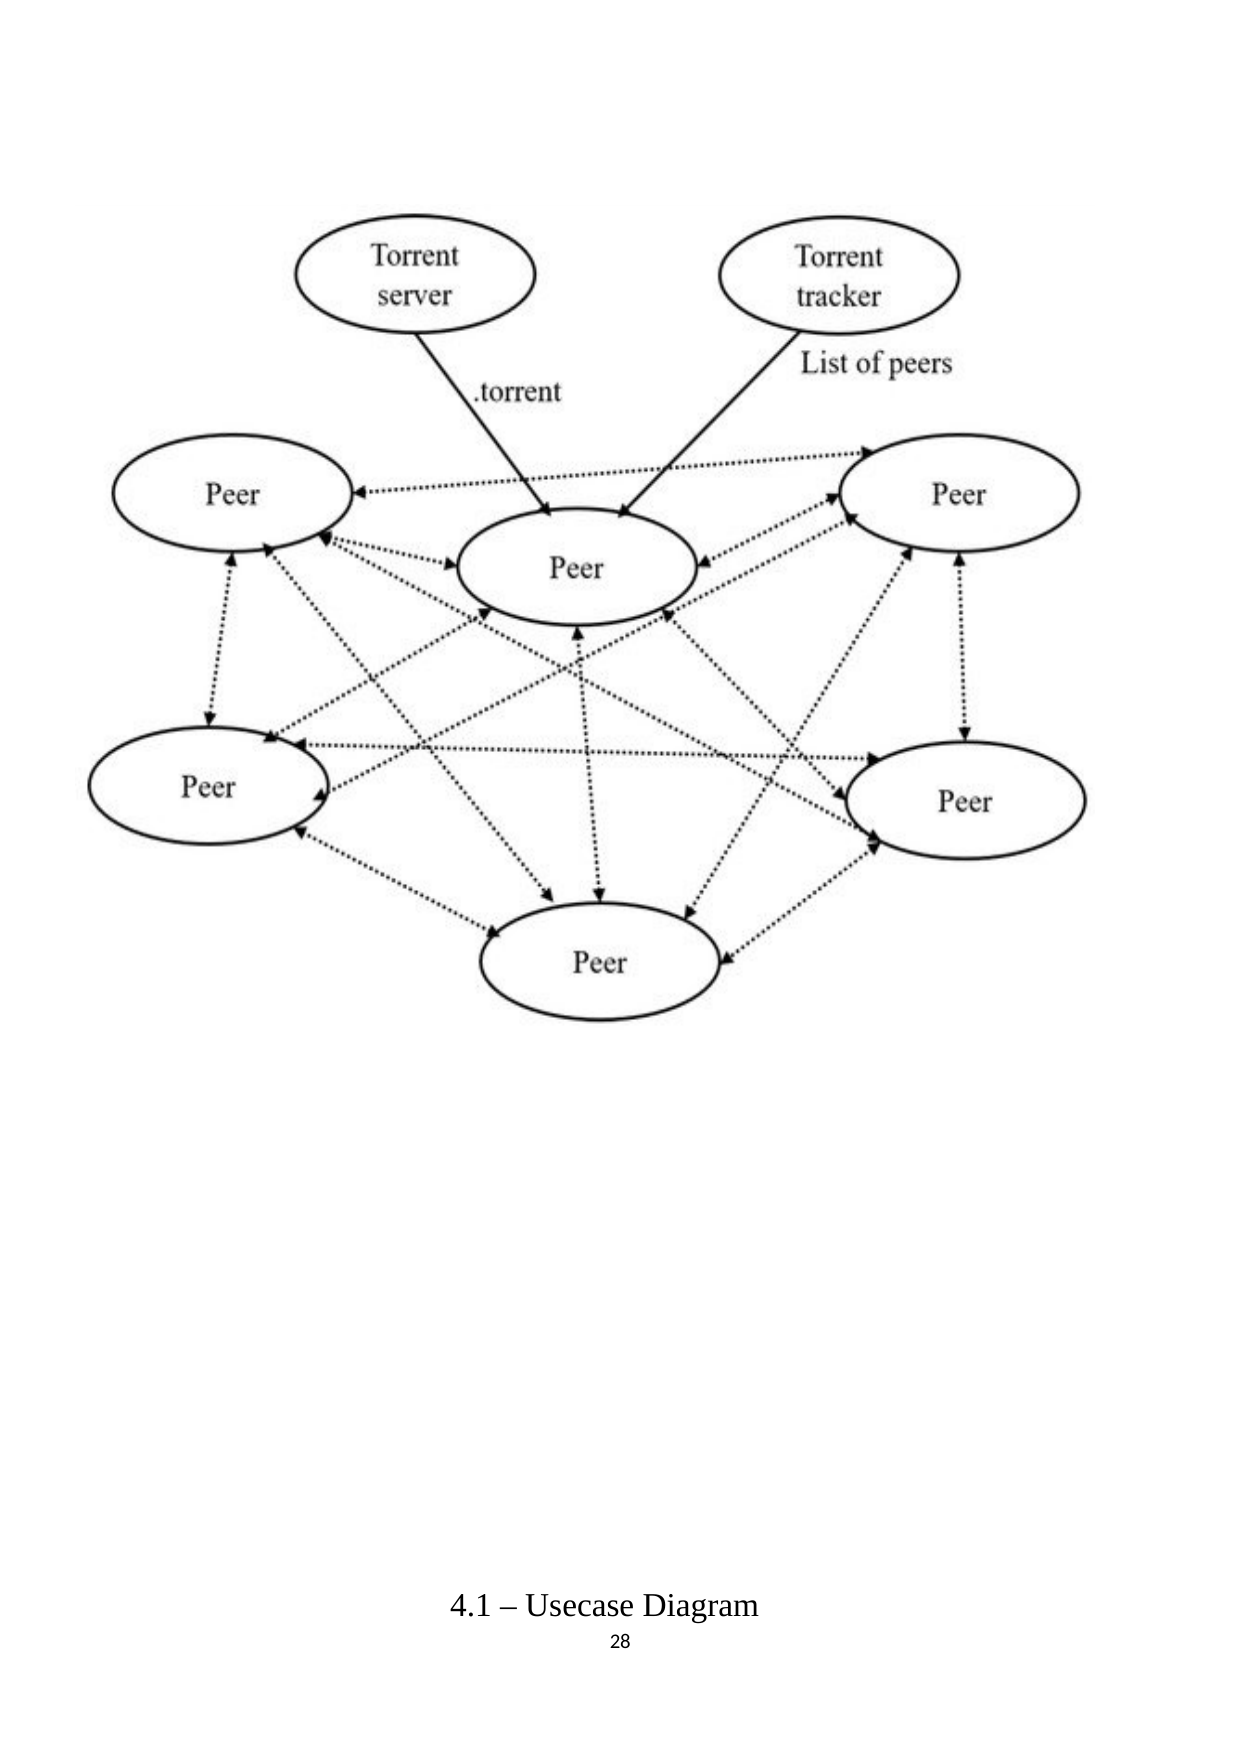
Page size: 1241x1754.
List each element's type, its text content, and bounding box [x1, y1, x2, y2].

text 4.1 – Usecase Diagram [75, 1586, 1165, 1624]
picture [75, 204, 1095, 1030]
